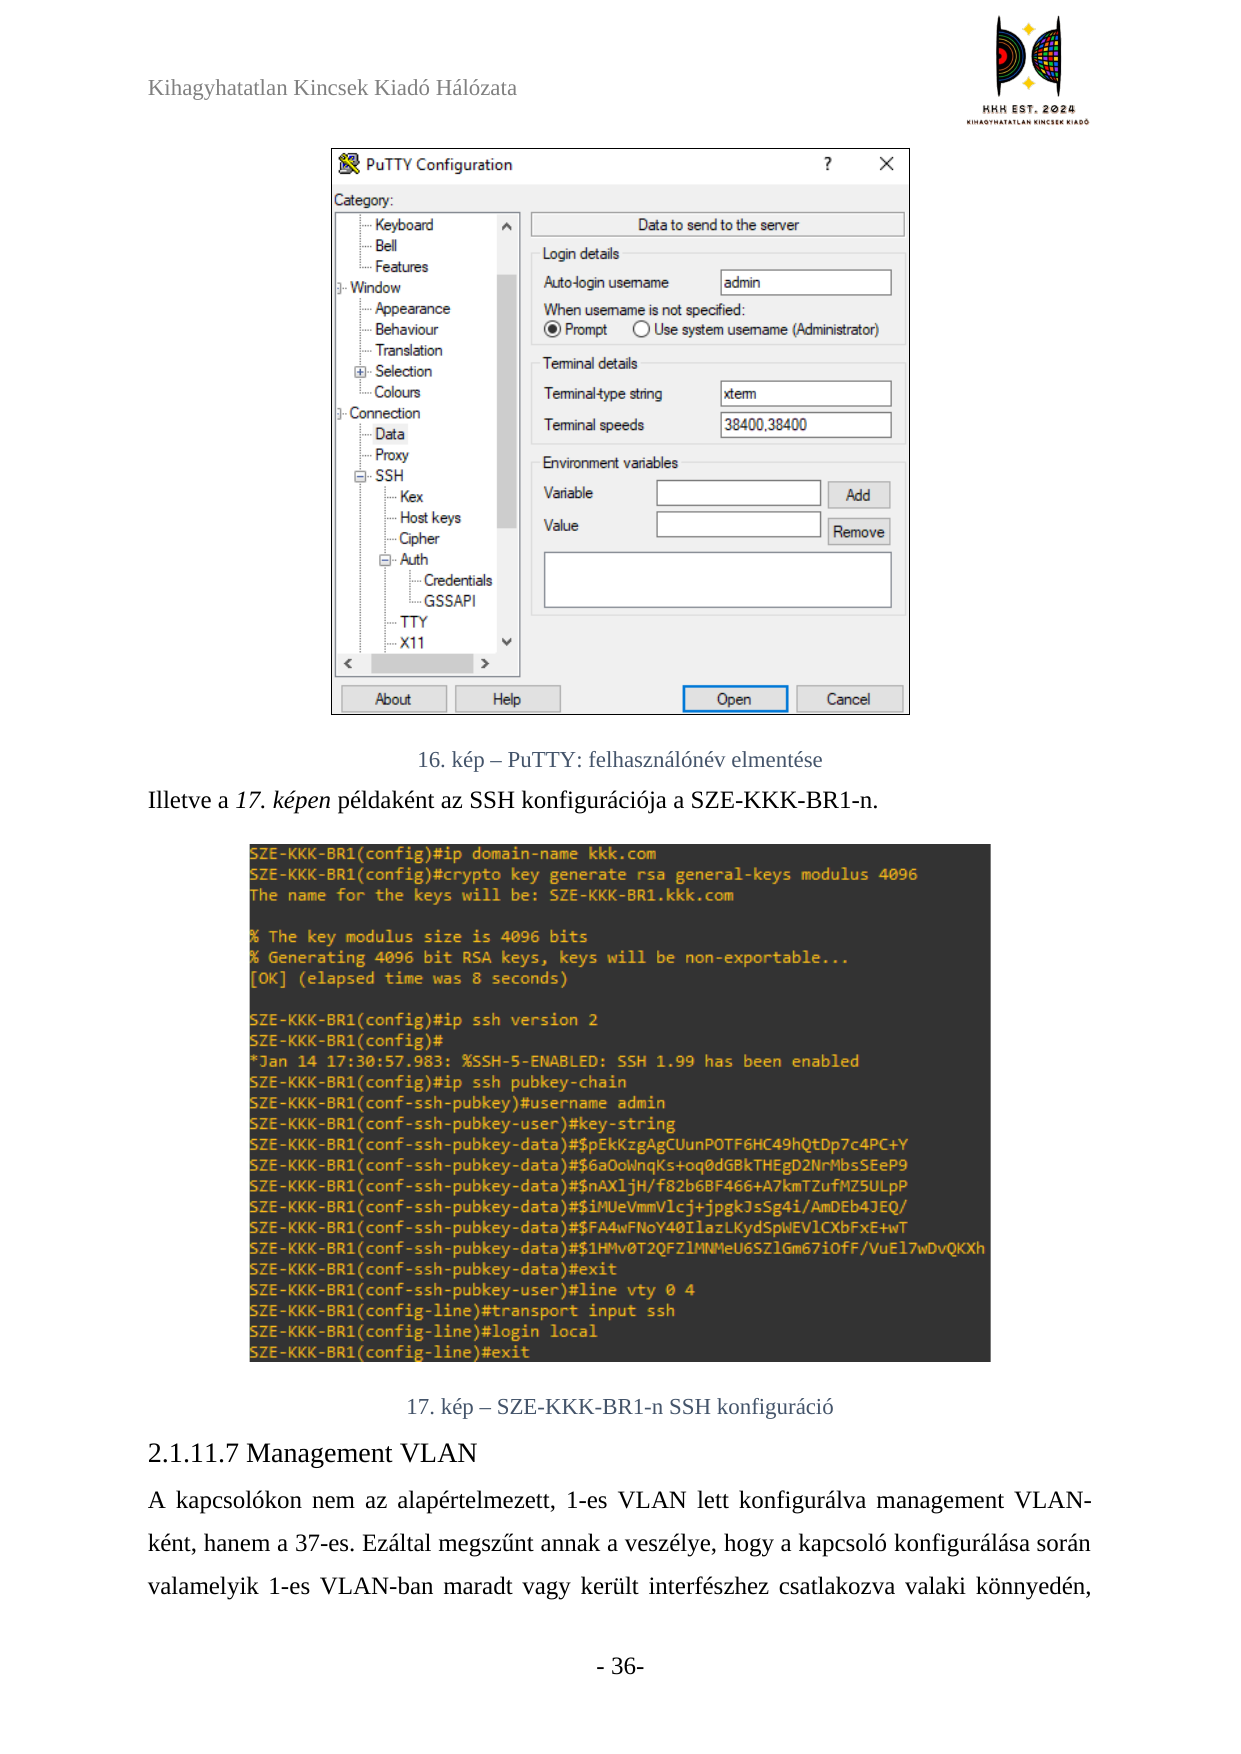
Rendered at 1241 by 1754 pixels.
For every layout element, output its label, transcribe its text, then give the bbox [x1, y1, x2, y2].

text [148, 1485, 1093, 1600]
text 2.1.11.7 Management VLAN [148, 1436, 1093, 1468]
picture [249, 844, 991, 1362]
picture [958, 4, 1094, 130]
text 16. kép – PuTTY: felhasználónév elmentése [148, 746, 1093, 772]
text Illetve a 17. képen példaként az SSH konfigurációja a SZE-KKK-BR1-n. [148, 785, 1093, 814]
text 17. kép – SZE-KKK-BR1-n SSH konfiguráció [148, 1393, 1093, 1419]
picture [332, 149, 909, 714]
